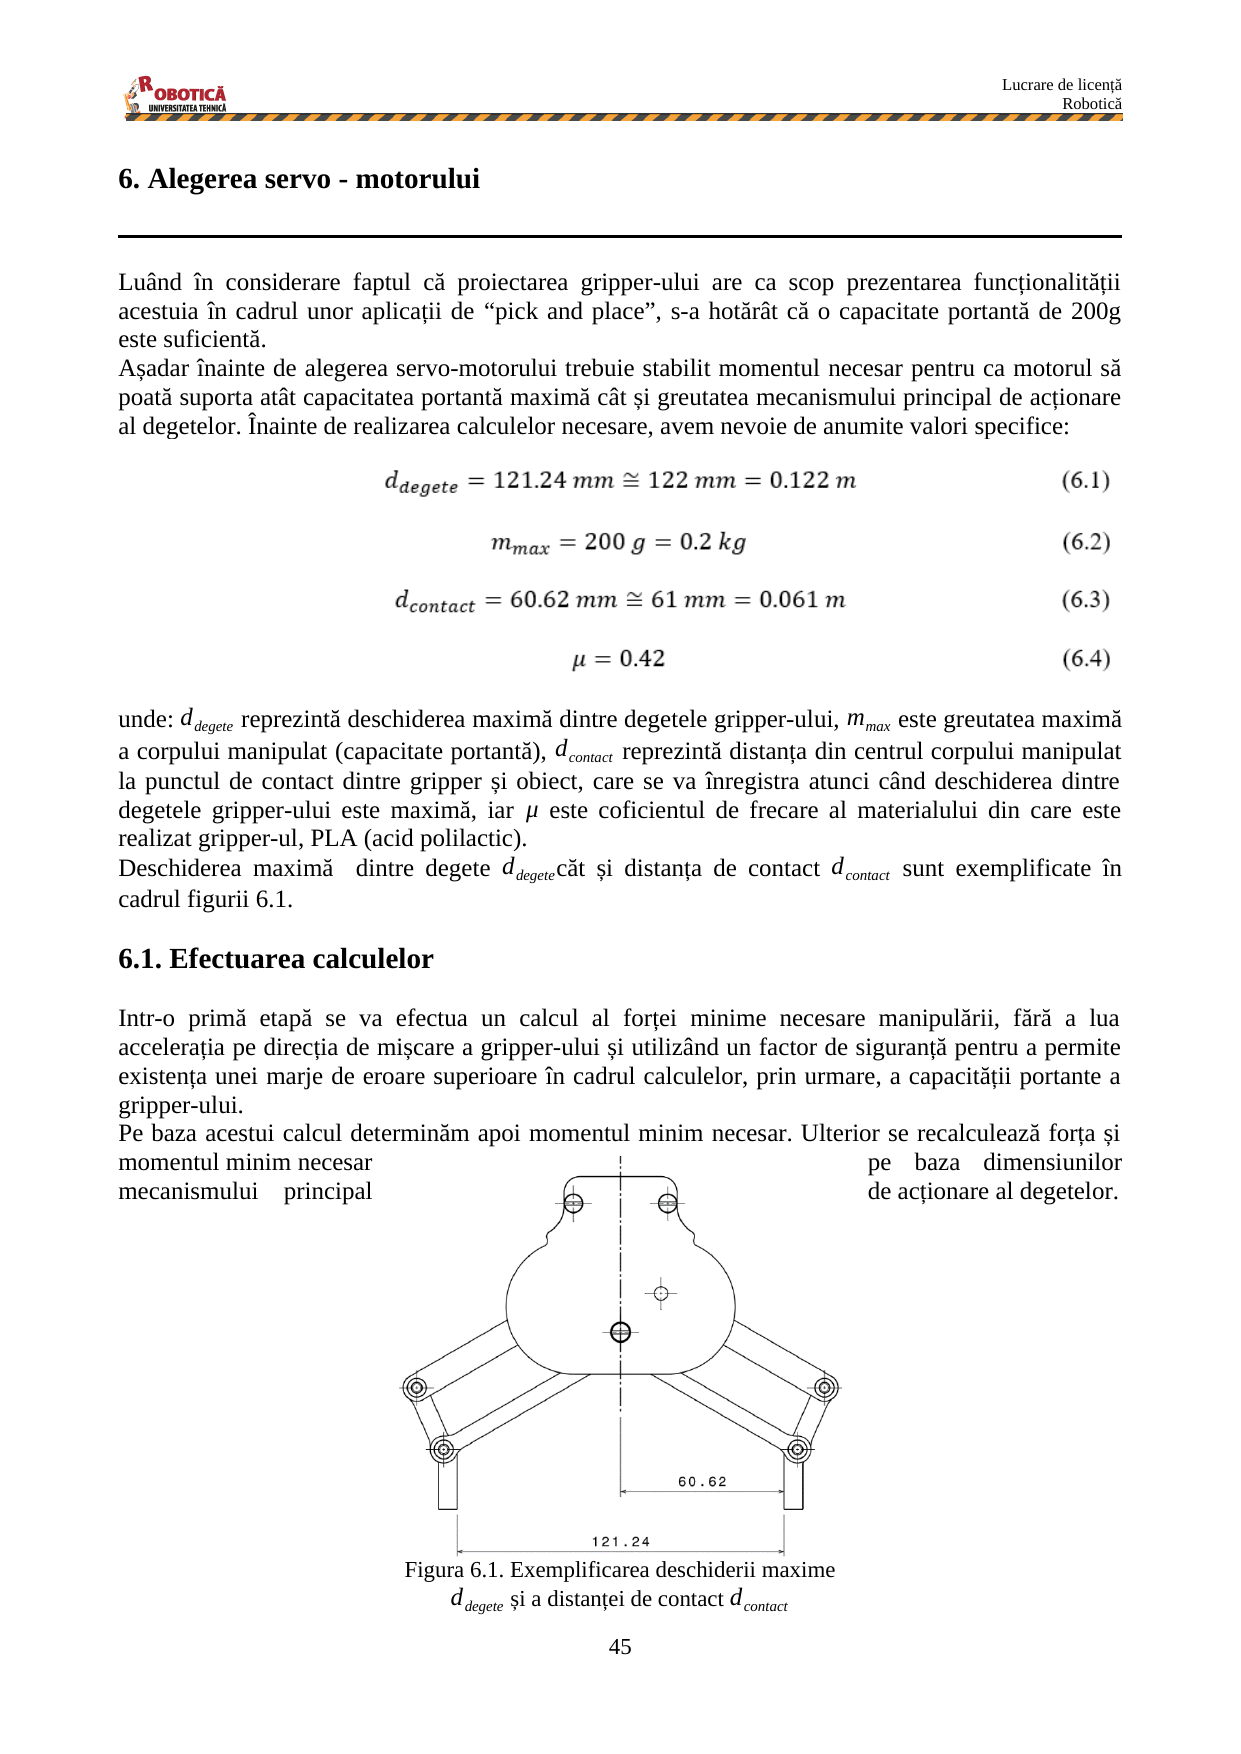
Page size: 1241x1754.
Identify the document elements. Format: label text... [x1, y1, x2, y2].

text unde: reprezintă deschiderea maximă dintre degetele gripper-ului, este greutatea maximă a corpului manipulat (capacitate portantă), reprezintă distanța din centrul corpului manipulat la punctul de contact dintre gripper și obiect, care se va înregistra atunci când deschiderea dintre degetele gripper-ului este maximă, iar este coficientul de frecare al materialului din care este realizat gripper-ul, PLA (acid polilactic). [118, 703, 1122, 852]
text 6. Alegerea servo - motorului [118, 161, 1122, 195]
picture [118, 439, 1120, 704]
text Pe baza acestui calcul determinăm apoi momentul minim necesar. Ulterior se recalculează forța și momentul minim necesar pe baza dimensiunilor mecanismului principal de acționare al degetelor. [118, 1118, 1122, 1205]
text Deschiderea maximă dintre degete căt și distanța de contact sunt exemplificate în cadrul figurii 6.1. [118, 852, 1122, 912]
picture [121, 75, 1123, 122]
text Luând în considerare faptul că proiectarea gripper-ului are ca scop prezentarea funcționalității acestuia în cadrul unor aplicații de “pick and place”, s-a hotărât că o capacitate portantă de 200g este suficientă. [118, 267, 1122, 353]
text 6.1. Efectuarea calculelor [118, 941, 1122, 975]
picture [391, 1156, 849, 1556]
text Intr-o primă etapă se va efectua un calcul al forței minime necesare manipulării, fără a lua accelerația pe direcția de mișcare a gripper-ului și utilizând un factor de siguranță pentru a permite existența unei marje de eroare superioare în cadrul calculelor, prin urmare, a capacității portante a gripper-ului. [118, 1003, 1122, 1118]
text Așadar înainte de alegerea servo-motorului trebuie stabilit momentul necesar pentru ca motorul să poată suporta atât capacitatea portantă maximă cât și greutatea mecanismului principal de acționare al degetelor. Înainte de realizarea calculelor necesare, avem nevoie de anumite valori specifice: [118, 353, 1122, 439]
